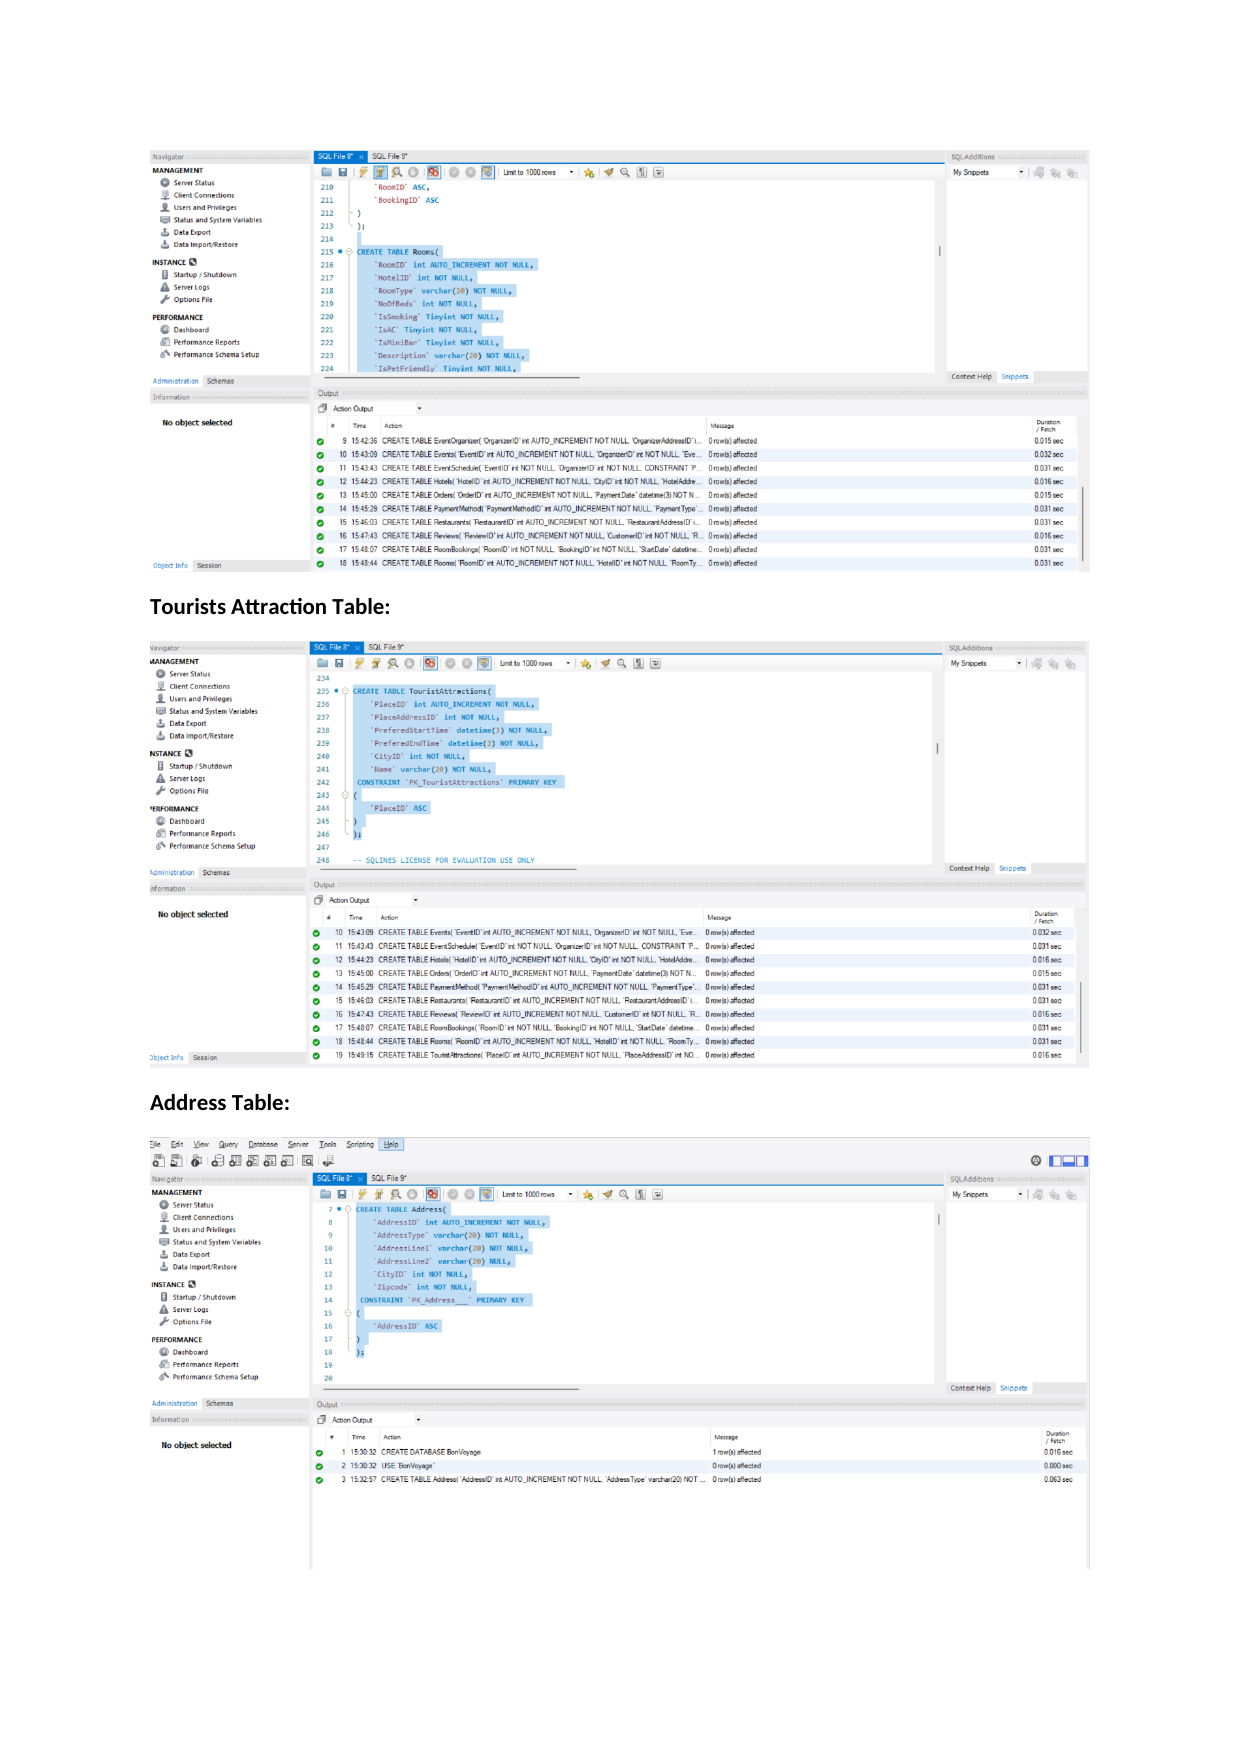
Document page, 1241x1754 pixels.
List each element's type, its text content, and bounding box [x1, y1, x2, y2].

picture [150, 150, 1090, 572]
picture [150, 1137, 1090, 1569]
picture [150, 641, 1089, 1068]
text Address Table: [150, 1088, 1090, 1116]
text Tourists Attraction Table: [150, 592, 1090, 620]
